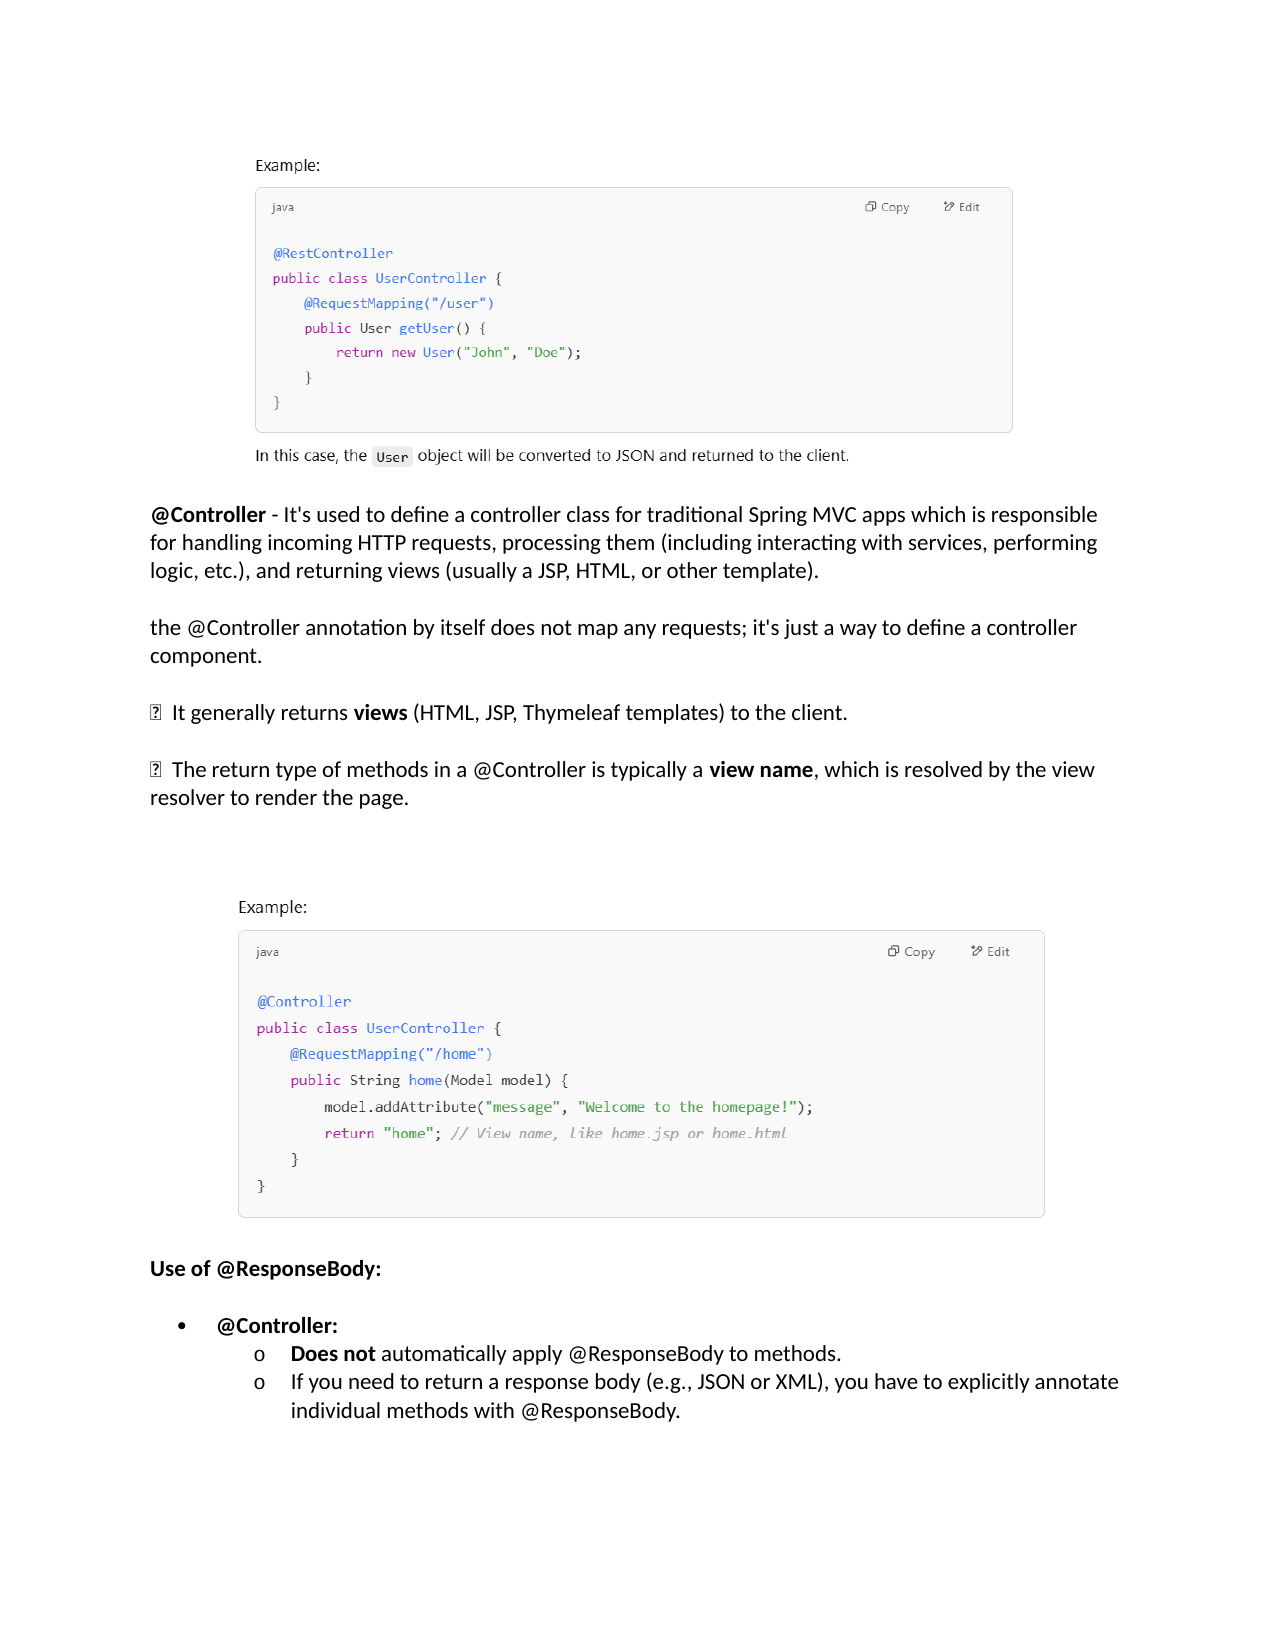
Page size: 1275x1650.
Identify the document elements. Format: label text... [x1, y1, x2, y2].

list Does not automatically apply @ResponseBody to methods. [253, 1339, 1125, 1367]
list If you need to return a response body (e.g., JSON or XML), you have to explicitly annotate individual methods with @ResponseBody. [253, 1367, 1125, 1424]
picture [150, 897, 1125, 1225]
text  It generally returns views (HTML, JSP, Thymeleaf templates) to the client. [150, 698, 1125, 726]
list @Controller: [178, 1311, 1125, 1339]
text the @Controller annotation by itself does not map any requests; it's just a way to define a controller component. [150, 613, 1125, 669]
text  The return type of methods in a @Controller is typically a view name, which is resolved by the view resolver to render the page. [150, 755, 1125, 811]
text Use of @ResponseBody: [150, 1254, 1125, 1282]
text @Controller - It's used to define a controller class for traditional Spring MVC apps which is responsible for handling incoming HTTP requests, processing them (including interacting with services, performing logic, etc.), and returning views (usually a JSP, HTML, or other template). [150, 500, 1125, 584]
picture [150, 150, 1125, 471]
